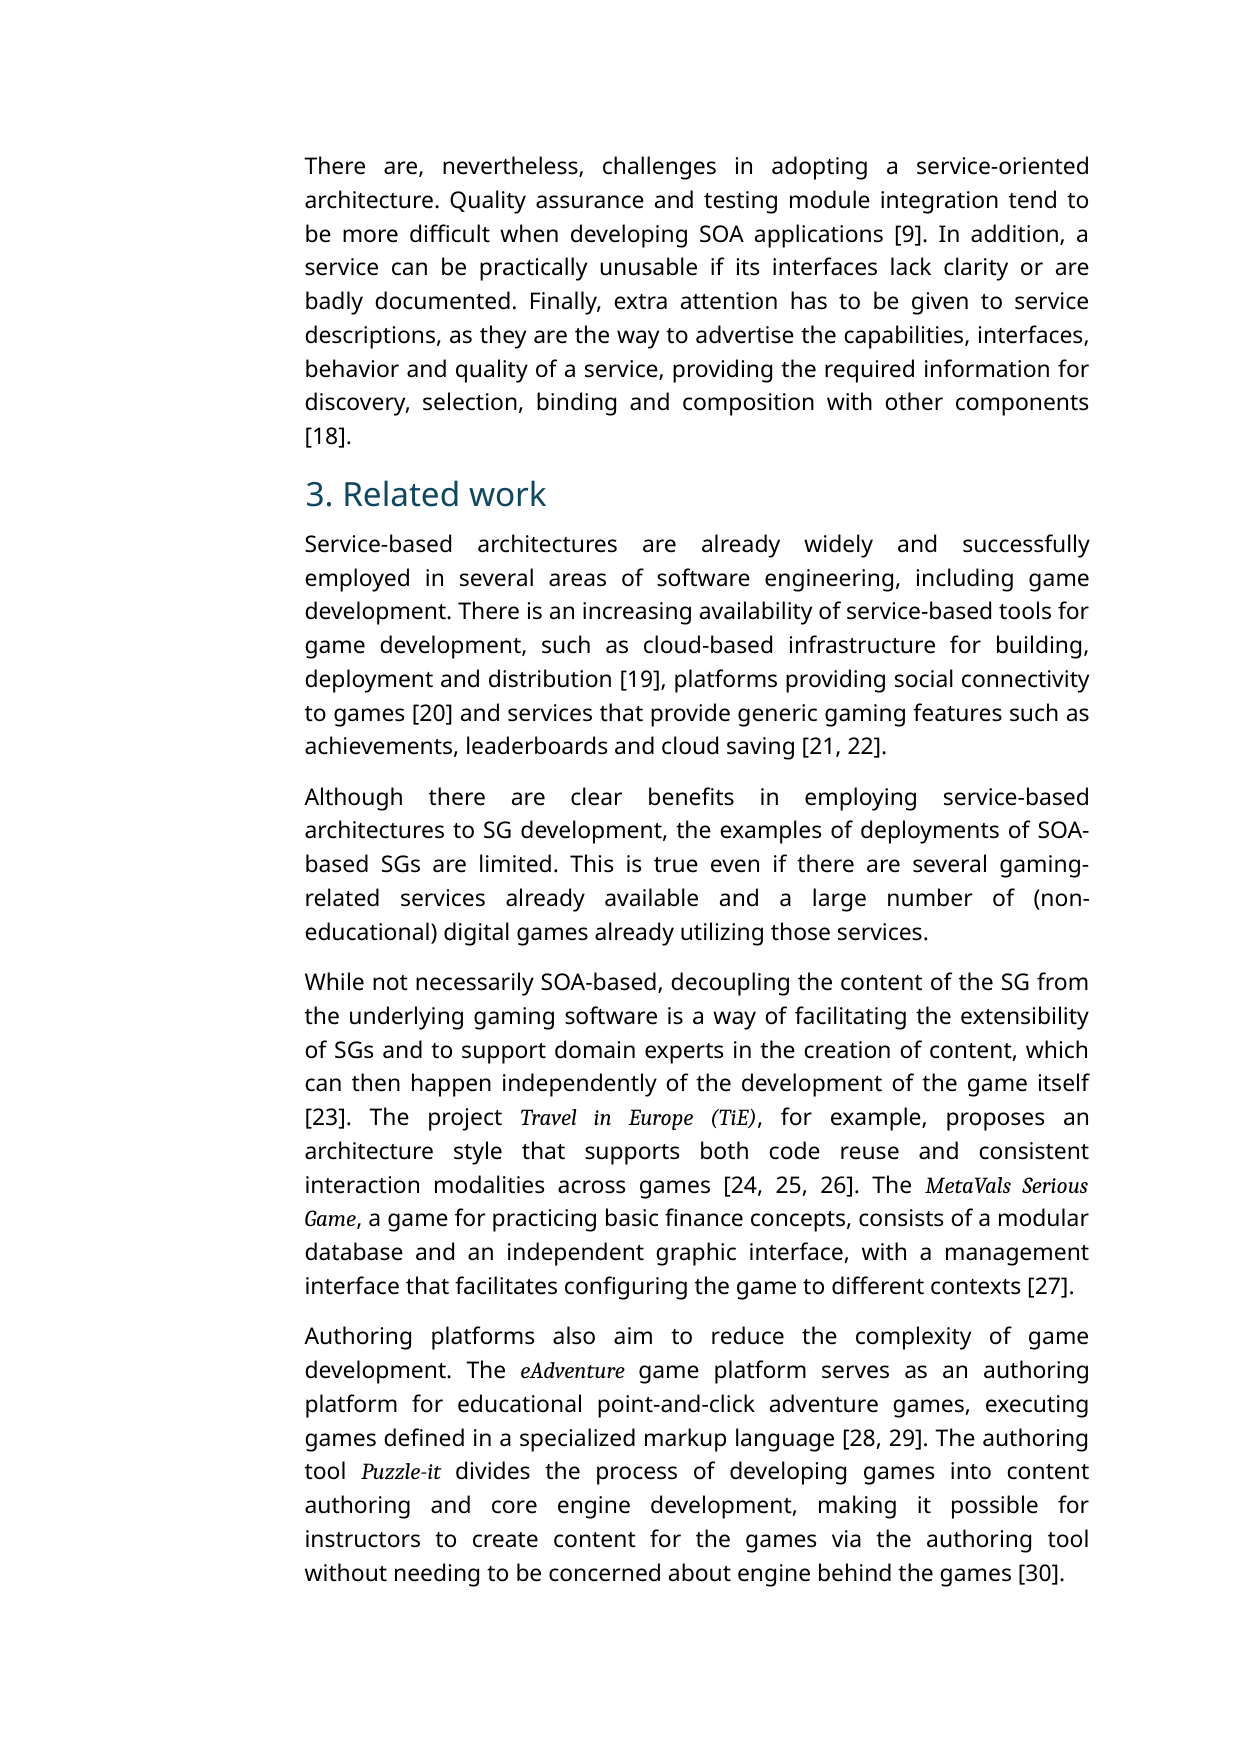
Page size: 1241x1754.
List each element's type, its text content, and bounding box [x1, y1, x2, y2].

text Service-based architectures are already widely and successfully employed in several areas of software engineering, including game development. There is an increasing availability of service-based tools for game development, such as cloud-based infrastructure for building, deployment and distribution [19], platforms providing social connectivity to games [20] and services that provide generic gaming features such as achievements, leaderboards and cloud saving [21, 22]. [304, 528, 1090, 761]
text Although there are clear benefits in employing service-based architectures to SG development, the examples of deployments of SOA-based SGs are limited. This is true even if there are several gaming-related services already available and a large number of (non-educational) digital games already utilizing those services. [304, 781, 1090, 947]
subtitle 3. Related work [305, 470, 1090, 516]
text There are, nevertheless, challenges in adopting a service-oriented architecture. Quality assurance and testing module integration tend to be more difficult when developing SOA applications [9]. In addition, a service can be practically unusable if its interfaces lack clarity or are badly documented. Finally, extra attention has to be given to service descriptions, as they are the way to advertise the capabilities, interfaces, behavior and quality of a service, providing the required information for discovery, selection, binding and composition with other components [18]. [304, 150, 1090, 451]
text Authoring platforms also aim to reduce the complexity of game development. The eAdventure game platform serves as an authoring platform for educational point-and-click adventure games, executing games defined in a specialized markup language [28, 29]. The authoring tool Puzzle-it divides the process of developing games into content authoring and core engine development, making it possible for instructors to create content for the games via the authoring tool without needing to be concerned about engine behind the games [30]. [304, 1320, 1090, 1588]
text While not necessarily SOA-based, decoupling the content of the SG from the underlying gaming software is a way of facilitating the extensibility of SGs and to support domain experts in the creation of content, which can then happen independently of the development of the game itself [23]. The project Travel in Europe (TiE), for example, proposes an architecture style that supports both code reuse and consistent interaction modalities across games [24, 25, 26]. The MetaVals Serious Game, a game for practicing basic finance concepts, consists of a modular database and an independent graphic interface, with a management interface that facilitates configuring the game to different contexts [27]. [304, 966, 1090, 1301]
